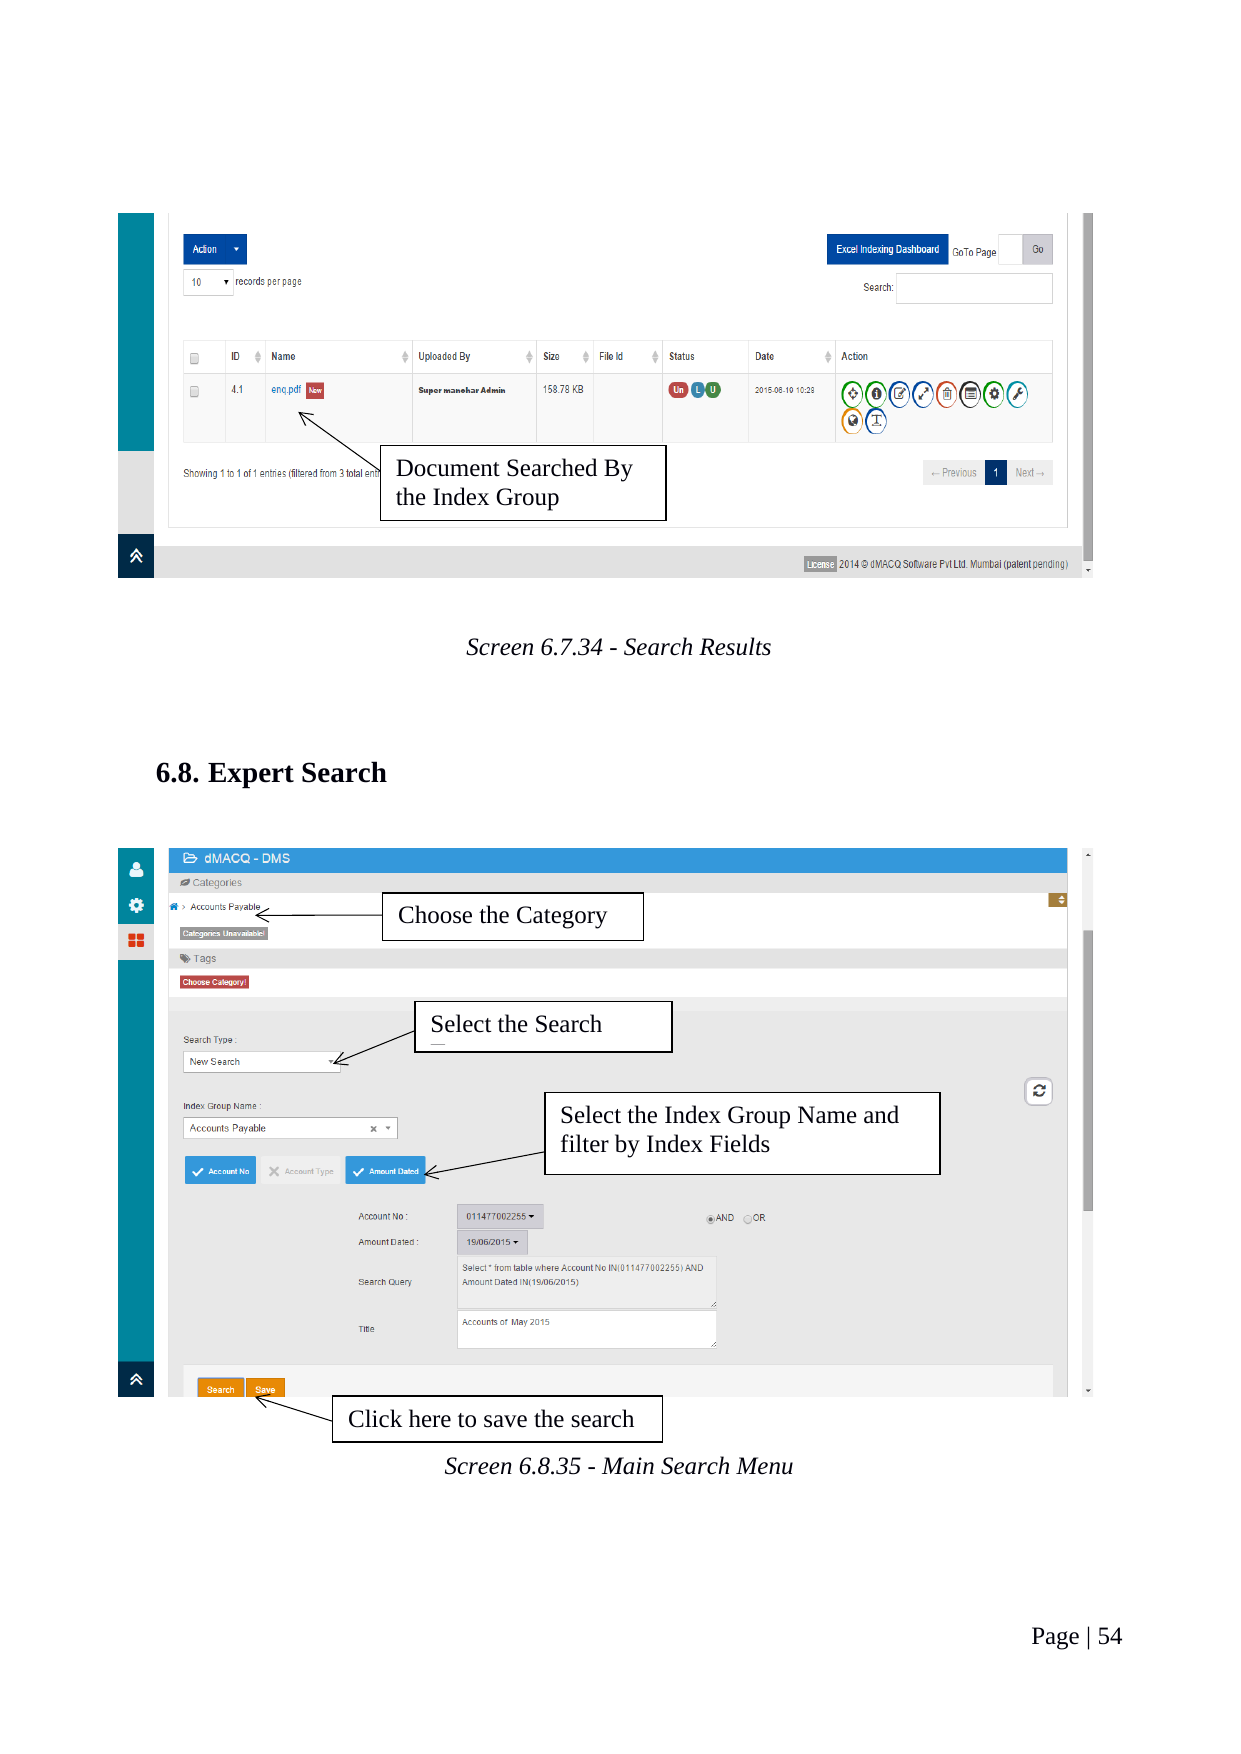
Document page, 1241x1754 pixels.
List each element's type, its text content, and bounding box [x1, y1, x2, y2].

subtitle Expert Search [156, 756, 1122, 789]
picture [118, 848, 1094, 1397]
picture [118, 213, 1093, 578]
